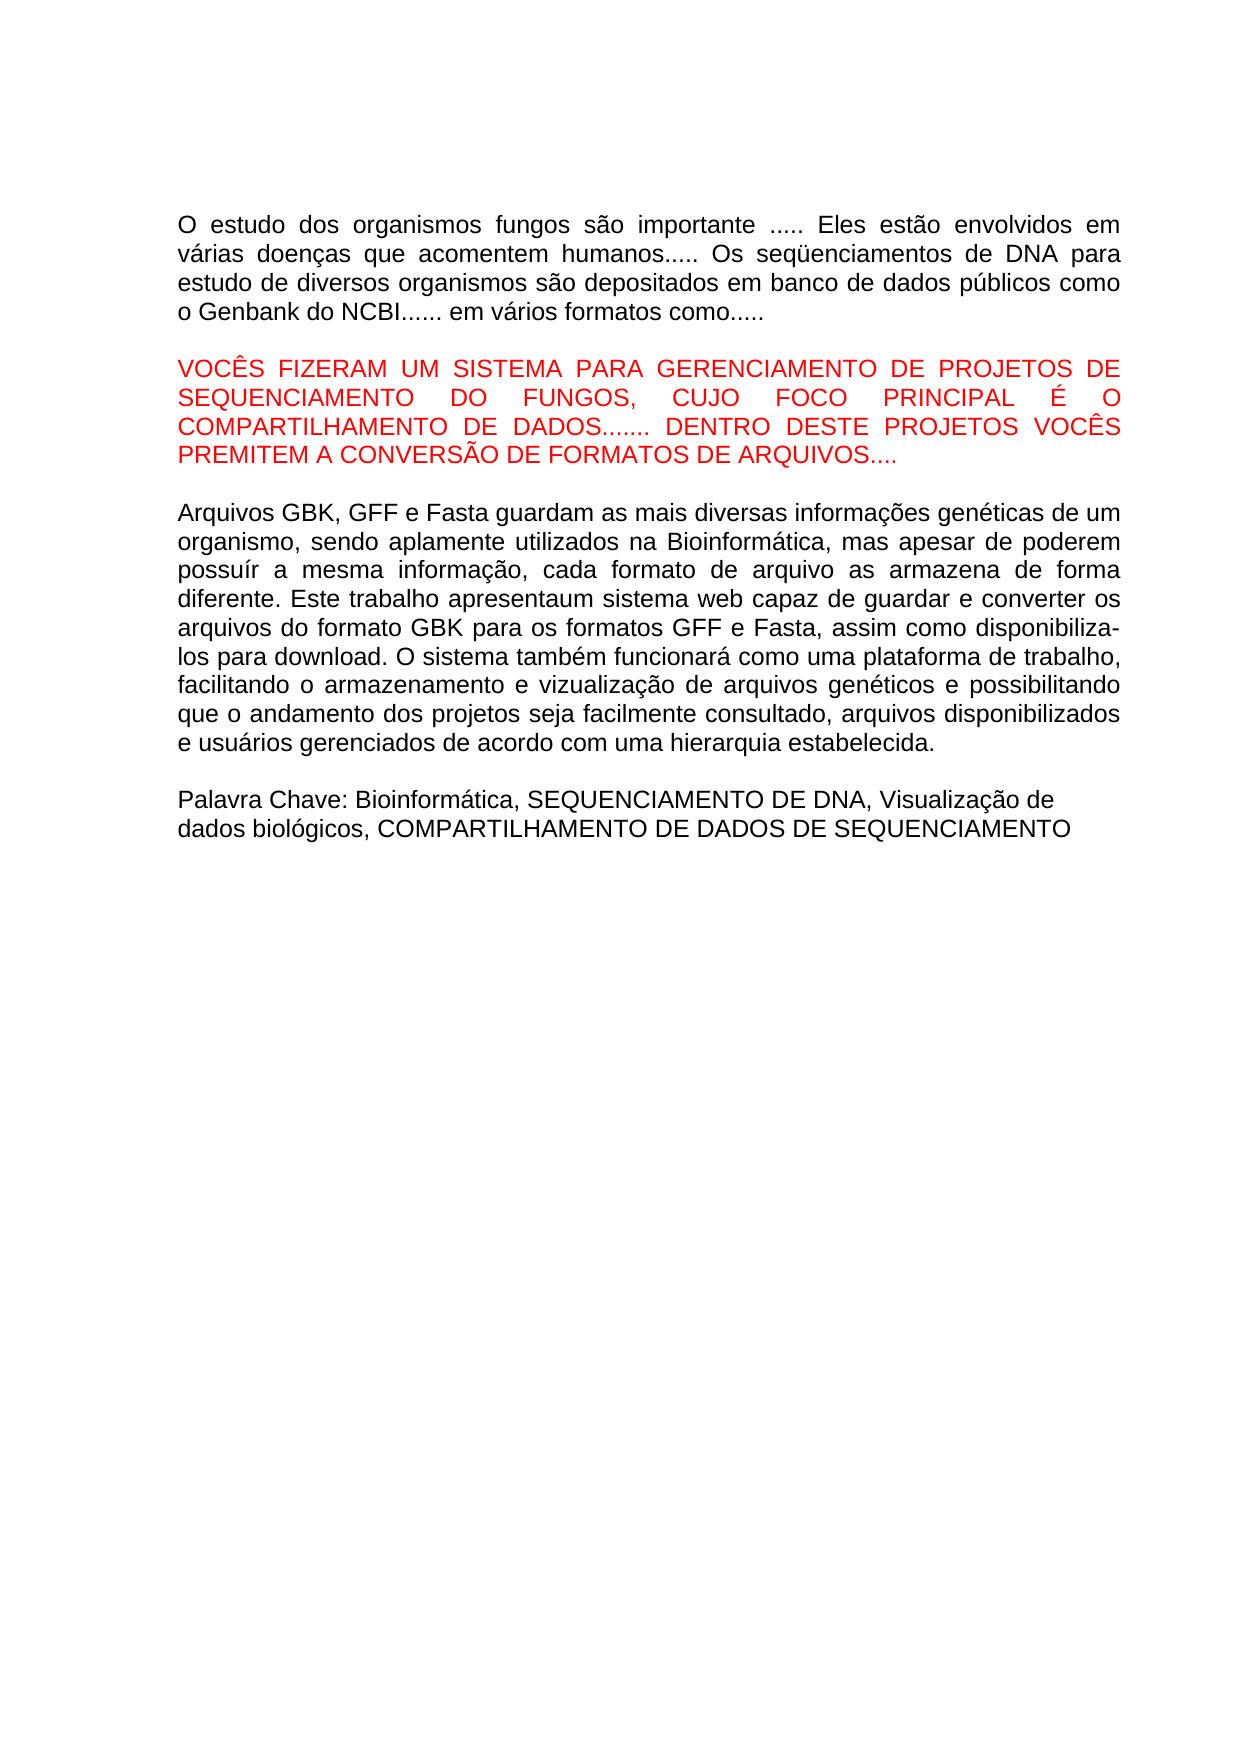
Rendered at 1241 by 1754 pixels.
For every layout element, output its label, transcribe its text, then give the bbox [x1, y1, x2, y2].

text Arquivos GBK, GFF e Fasta guardam as mais diversas informações genéticas de um organismo, sendo aplamente utilizados na Bioinformática, mas apesar de poderem possuír a mesma informação, cada formato de arquivo as armazena de forma diferente. Este trabalho apresentaum sistema web capaz de guardar e converter os arquivos do formato GBK para os formatos GFF e Fasta, assim como disponibiliza-los para download. O sistema também funcionará como uma plataforma de trabalho, facilitando o armazenamento e vizualização de arquivos genéticos e possibilitando que o andamento dos projetos seja facilmente consultado, arquivos disponibilizados e usuários gerenciados de acordo com uma hierarquia estabelecida. [177, 498, 1122, 756]
text O estudo dos organismos fungos são importante ..... Eles estão envolvidos em várias doenças que acomentem humanos..... Os seqüenciamentos de DNA para estudo de diversos organismos são depositados em banco de dados públicos como o Genbank do NCBI...... em vários formatos como..... [177, 210, 1122, 325]
text Palavra Chave: Bioinformática, SEQUENCIAMENTO DE DNA, Visualização de dados biológicos, COMPARTILHAMENTO DE DADOS DE SEQUENCIAMENTO [177, 785, 1122, 843]
text VOCÊS FIZERAM UM SISTEMA PARA GERENCIAMENTO DE PROJETOS DE SEQUENCIAMENTO DO FUNGOS, CUJO FOCO PRINCIPAL É O COMPARTILHAMENTO DE DADOS....... DENTRO DESTE PROJETOS VOCÊS PREMITEM A CONVERSÃO DE FORMATOS DE ARQUIVOS.... [177, 354, 1122, 469]
